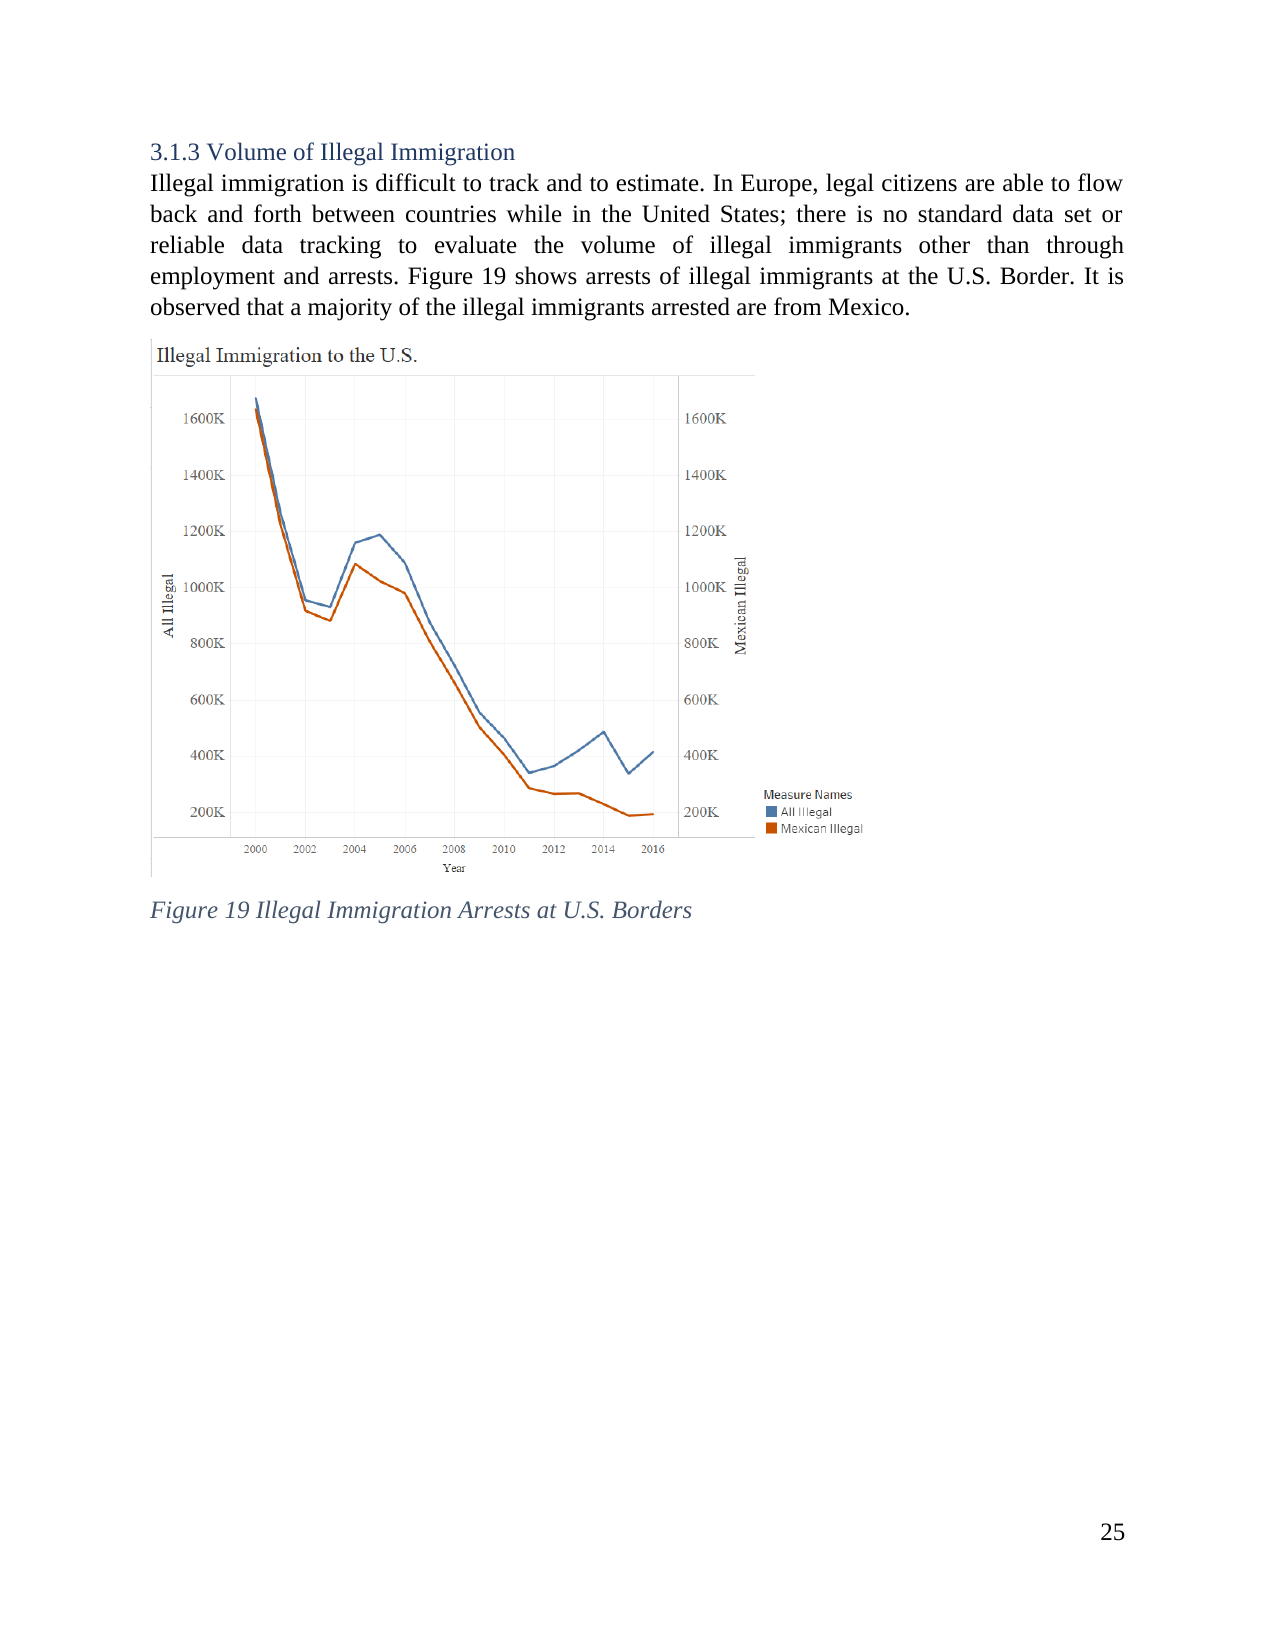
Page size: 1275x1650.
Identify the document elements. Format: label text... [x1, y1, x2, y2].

subtitle 3.1.3 Volume of Illegal Immigration [150, 137, 1125, 165]
text Illegal immigration is difficult to track and to estimate. In Europe, legal citizens are able to flow back and forth between countries while in the United States; there is no standard data set or reliable data tracking to evaluate the volume of illegal immigrants other than through employment and arrests. Figure 19 shows arrests of illegal immigrants at the U.S. Border. It is observed that a majority of the illegal immigrants arrested are from Mexico. [150, 168, 1125, 321]
picture [150, 339, 902, 877]
